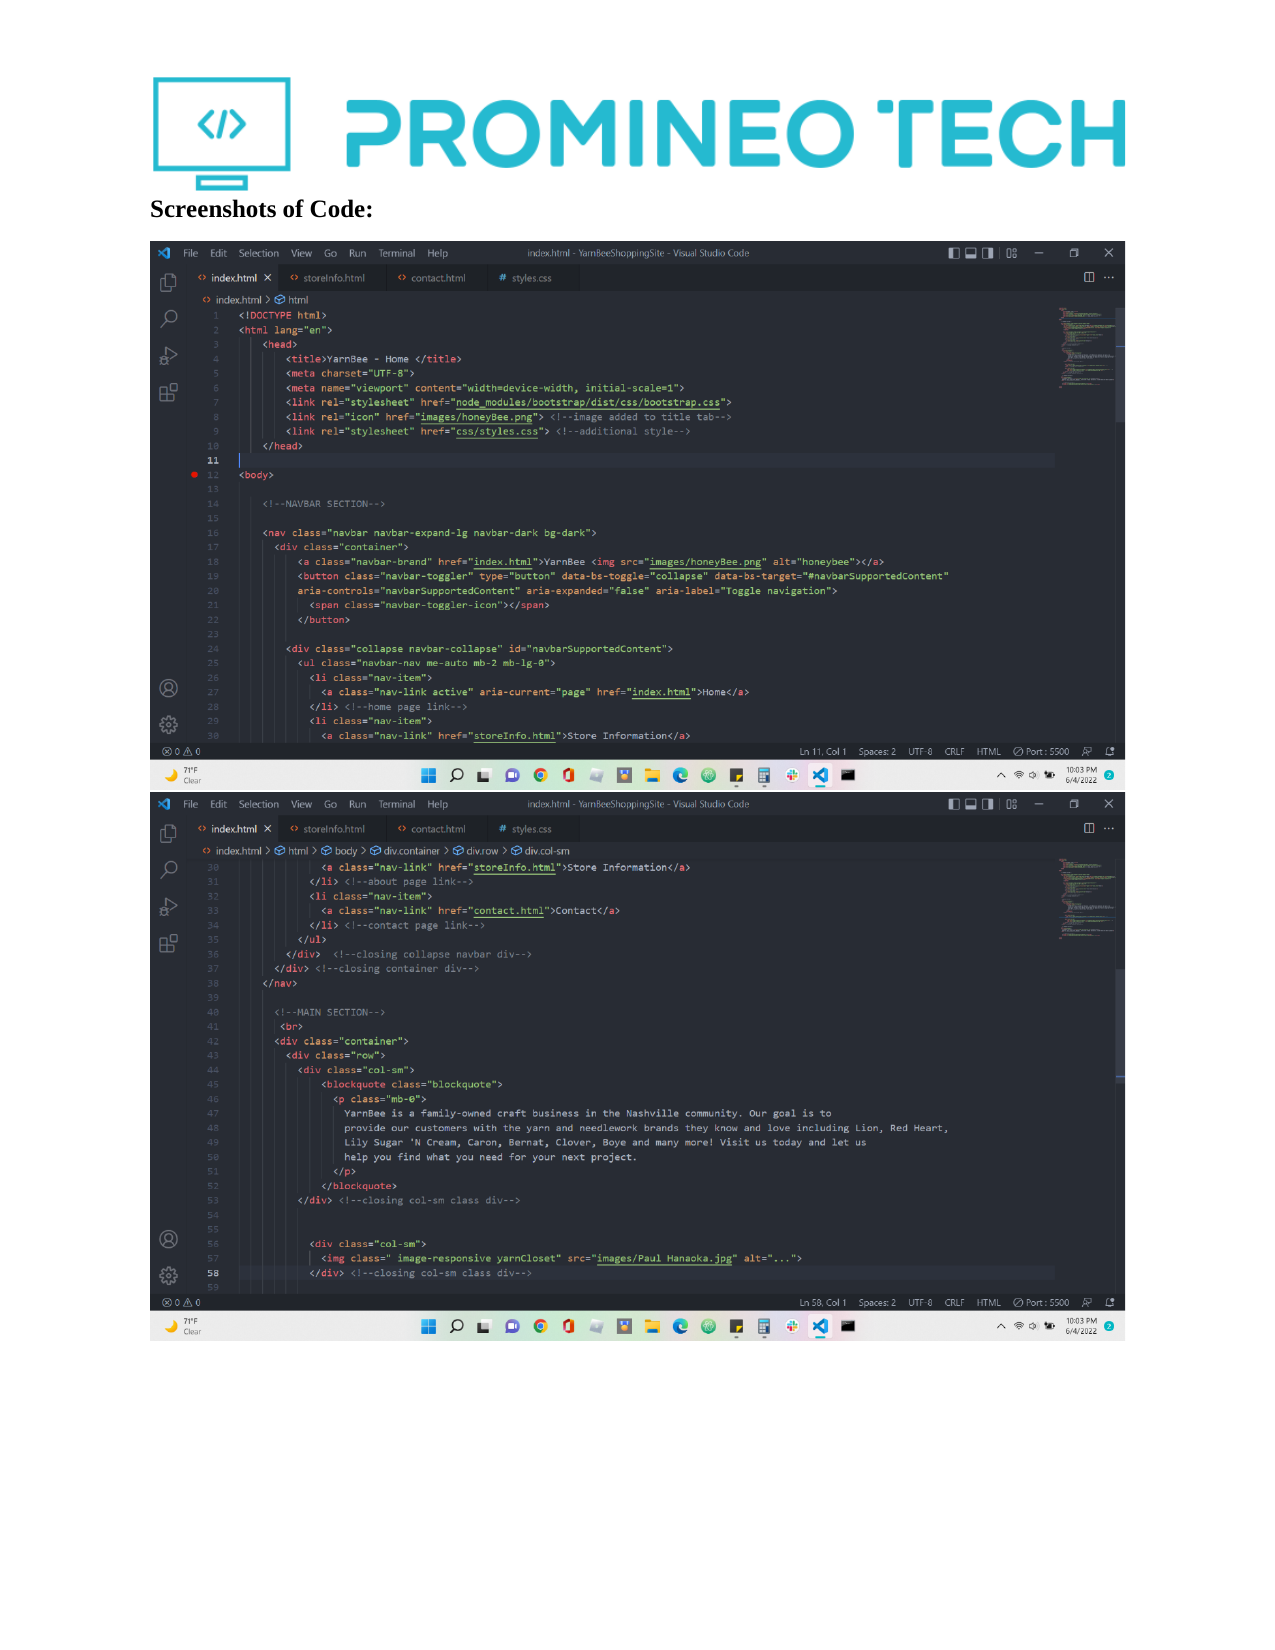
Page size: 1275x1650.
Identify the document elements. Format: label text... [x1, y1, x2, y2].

picture [150, 241, 1125, 790]
picture [150, 75, 1125, 194]
text Screenshots of Code: [150, 194, 1125, 222]
picture [150, 792, 1125, 1341]
